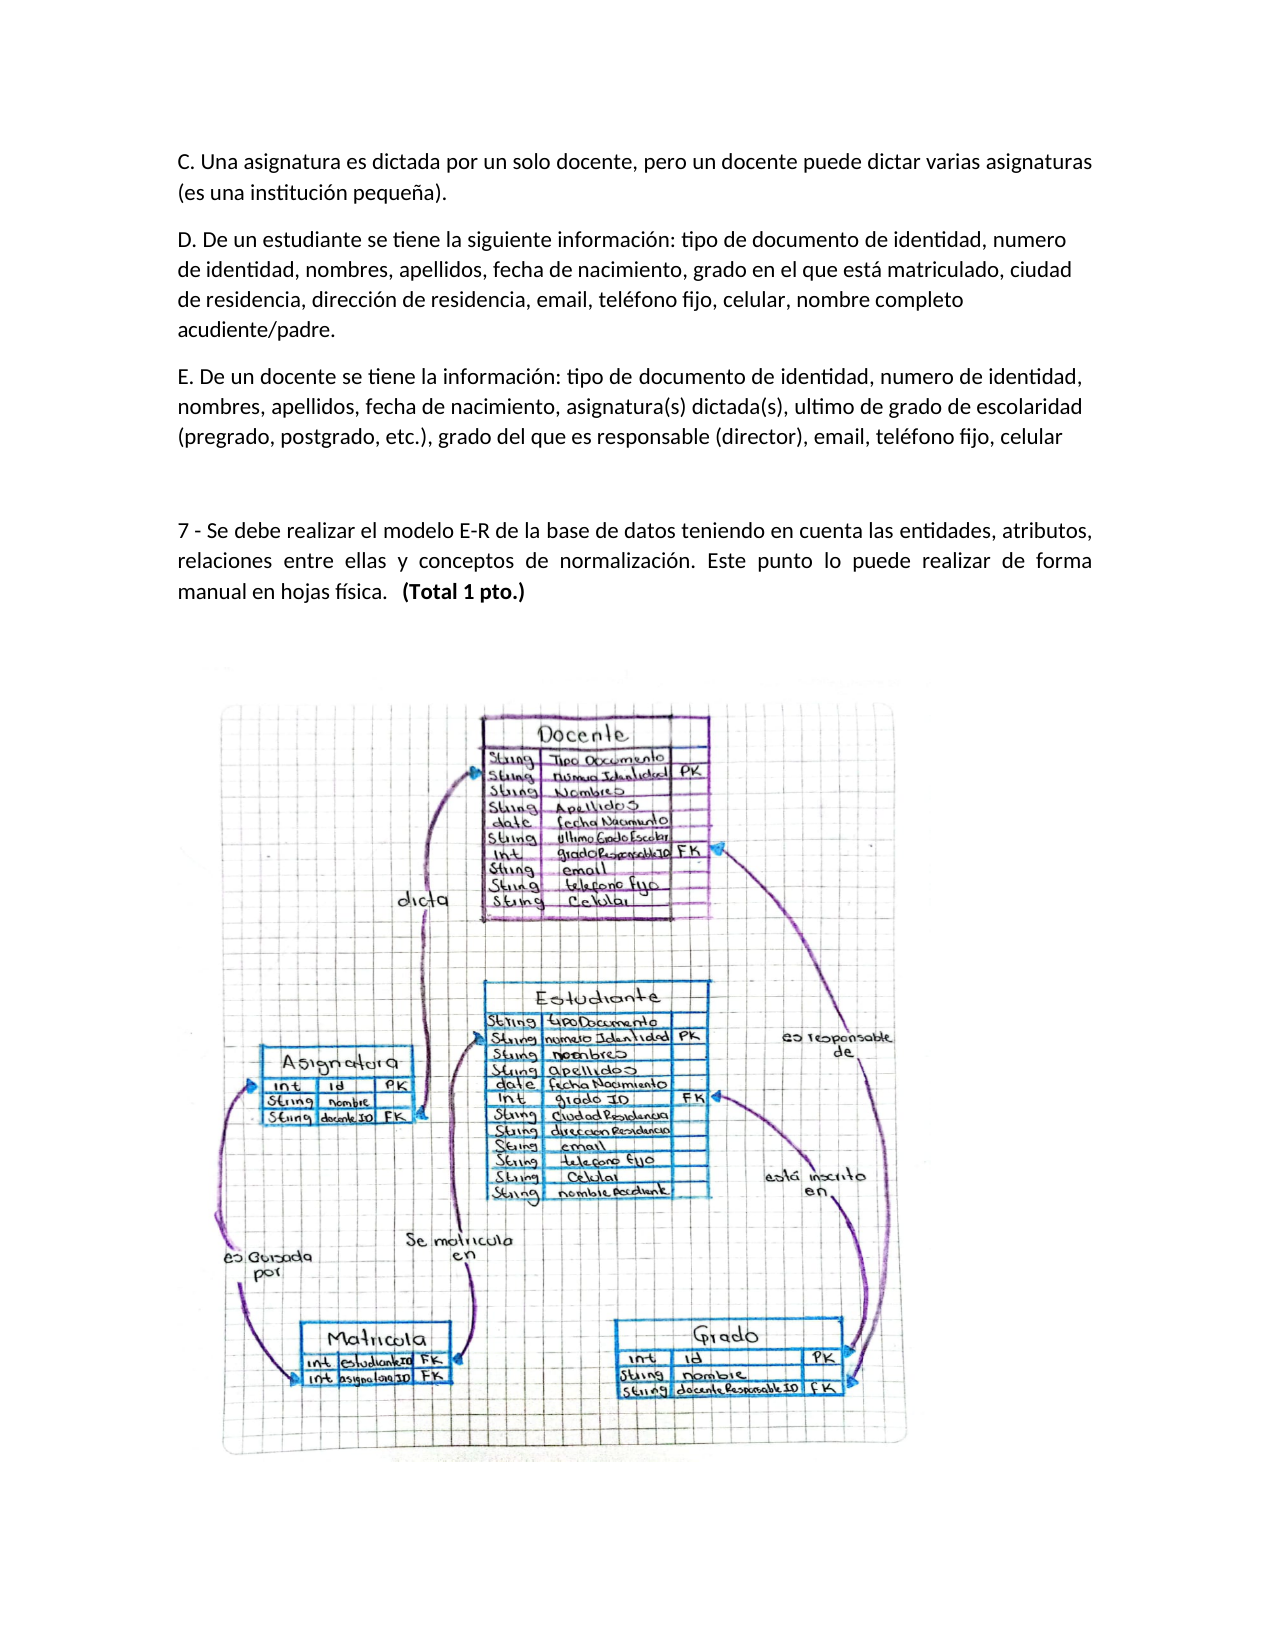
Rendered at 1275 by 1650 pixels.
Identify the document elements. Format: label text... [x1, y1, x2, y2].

text 7 - Se debe realizar el modelo E-R de la base de datos teniendo en cuenta las entidades, atributos, relaciones entre ellas y conceptos de normalización. Este punto lo puede realizar de forma manual en hojas física. (Total 1 pto.) [177, 516, 1093, 605]
picture [177, 667, 931, 1462]
list De un estudiante se tiene la siguiente información: tipo de documento de identidad, numero de identidad, nombres, apellidos, fecha de nacimiento, grado en el que está matriculado, ciudad de residencia, dirección de residencia, email, teléfono fijo, celular, nombre completo acudiente/padre. [177, 225, 1095, 343]
list Una asignatura es dictada por un solo docente, pero un docente puede dictar varias asignaturas (es una institución pequeña). [177, 147, 1092, 206]
list De un docente se tiene la información: tipo de documento de identidad, numero de identidad, nombres, apellidos, fecha de nacimiento, asignatura(s) dictada(s), ultimo de grado de escolaridad (pregrado, postgrado, etc.), grado del que es responsable (director), email, teléfono fijo, celular [177, 362, 1083, 450]
